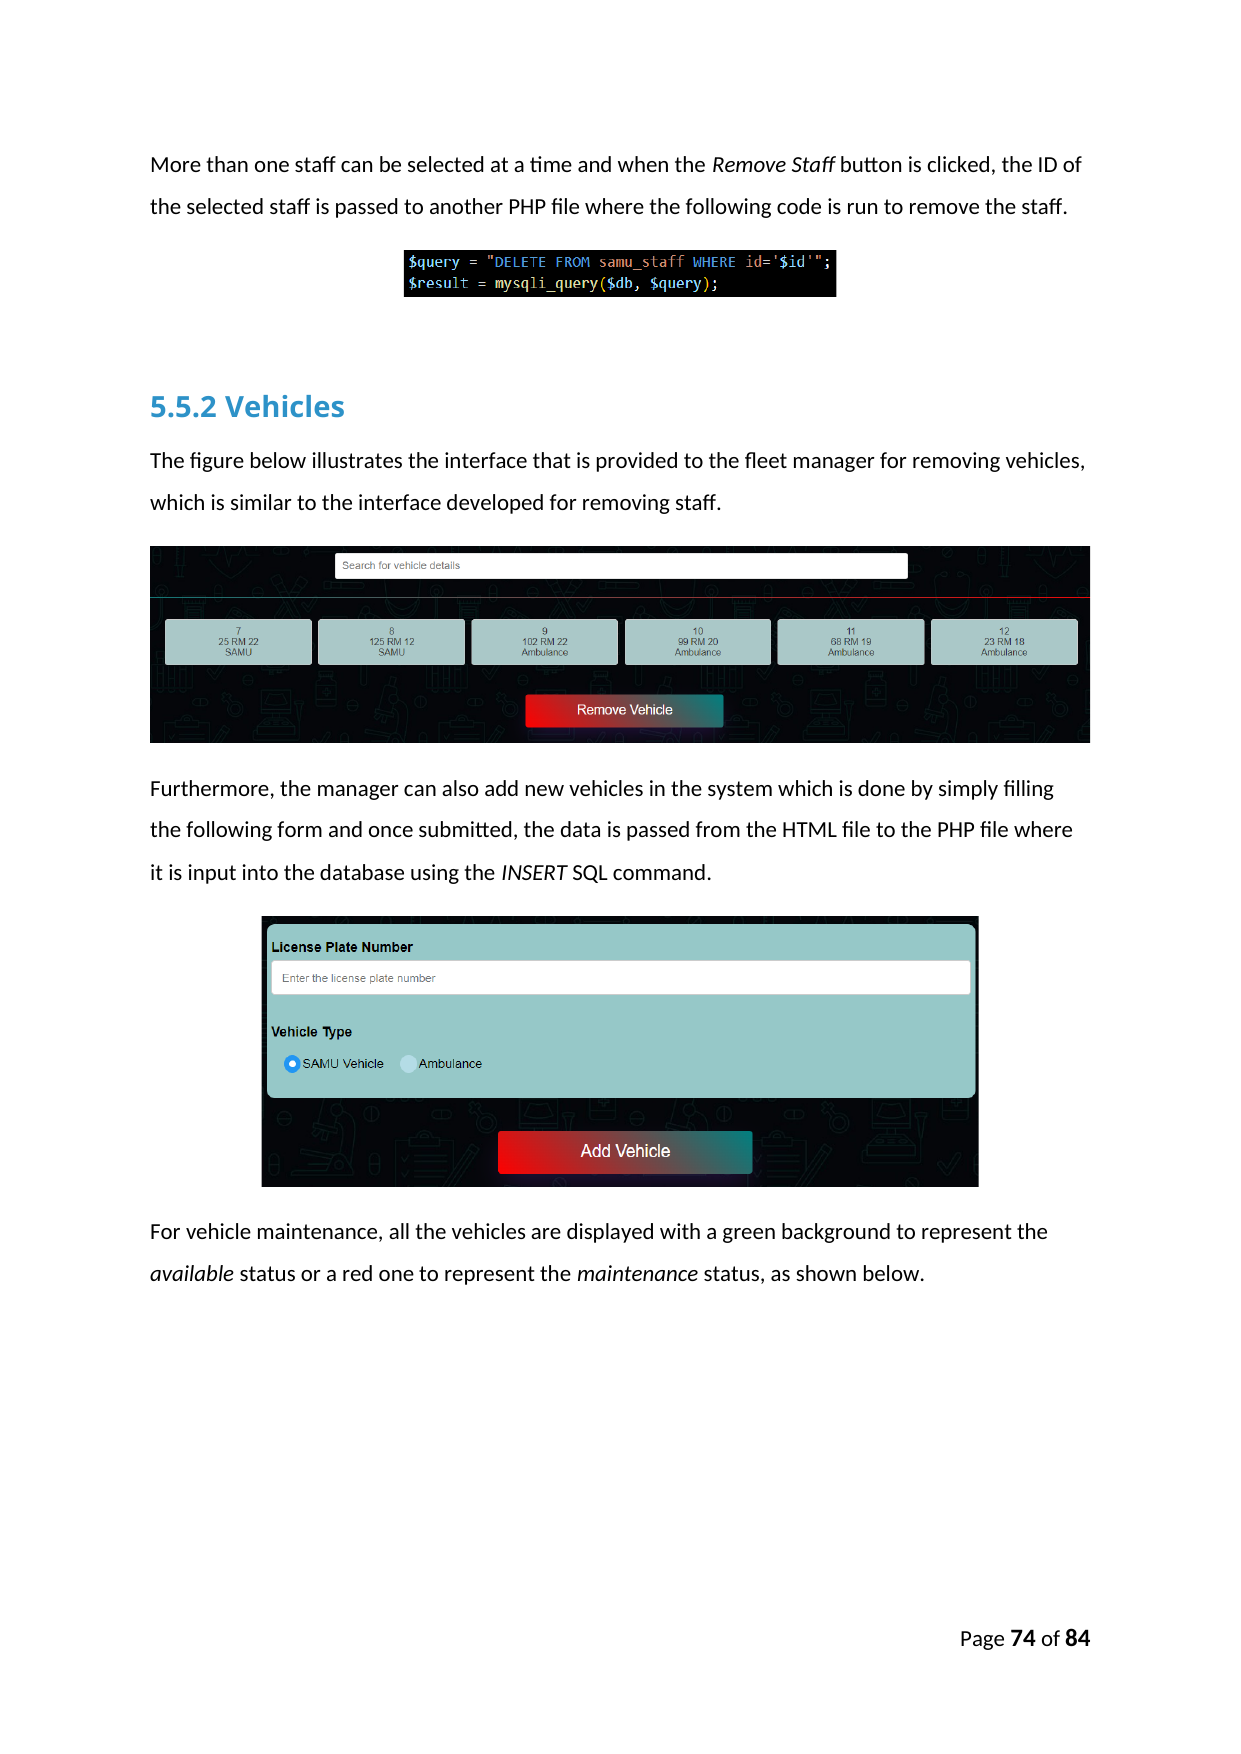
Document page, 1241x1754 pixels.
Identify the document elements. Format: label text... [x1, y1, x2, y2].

subtitle Vehicles [150, 386, 1090, 426]
text For vehicle maintenance, all the vehicles are displayed with a green background to represent the available status or a red one to represent the maintenance status, as shown below. [150, 1217, 1090, 1287]
picture [403, 250, 837, 297]
picture [150, 546, 1091, 743]
picture [261, 916, 979, 1187]
text The figure below illustrates the interface that is provided to the fleet manager for removing vehicles, which is similar to the interface developed for removing staff. [150, 446, 1090, 516]
text Furthermore, the manager can also add new vehicles in the system which is done by simply filling the following form and once submitted, the data is passed from the HTML file to the PHP file where it is input into the database using the INSERT SQL command. [150, 774, 1090, 886]
text More than one staff can be selected at a time and when the Remove Staff button is clicked, the ID of the selected staff is passed to another PHP file where the following code is run to remove the staff. [150, 150, 1090, 220]
